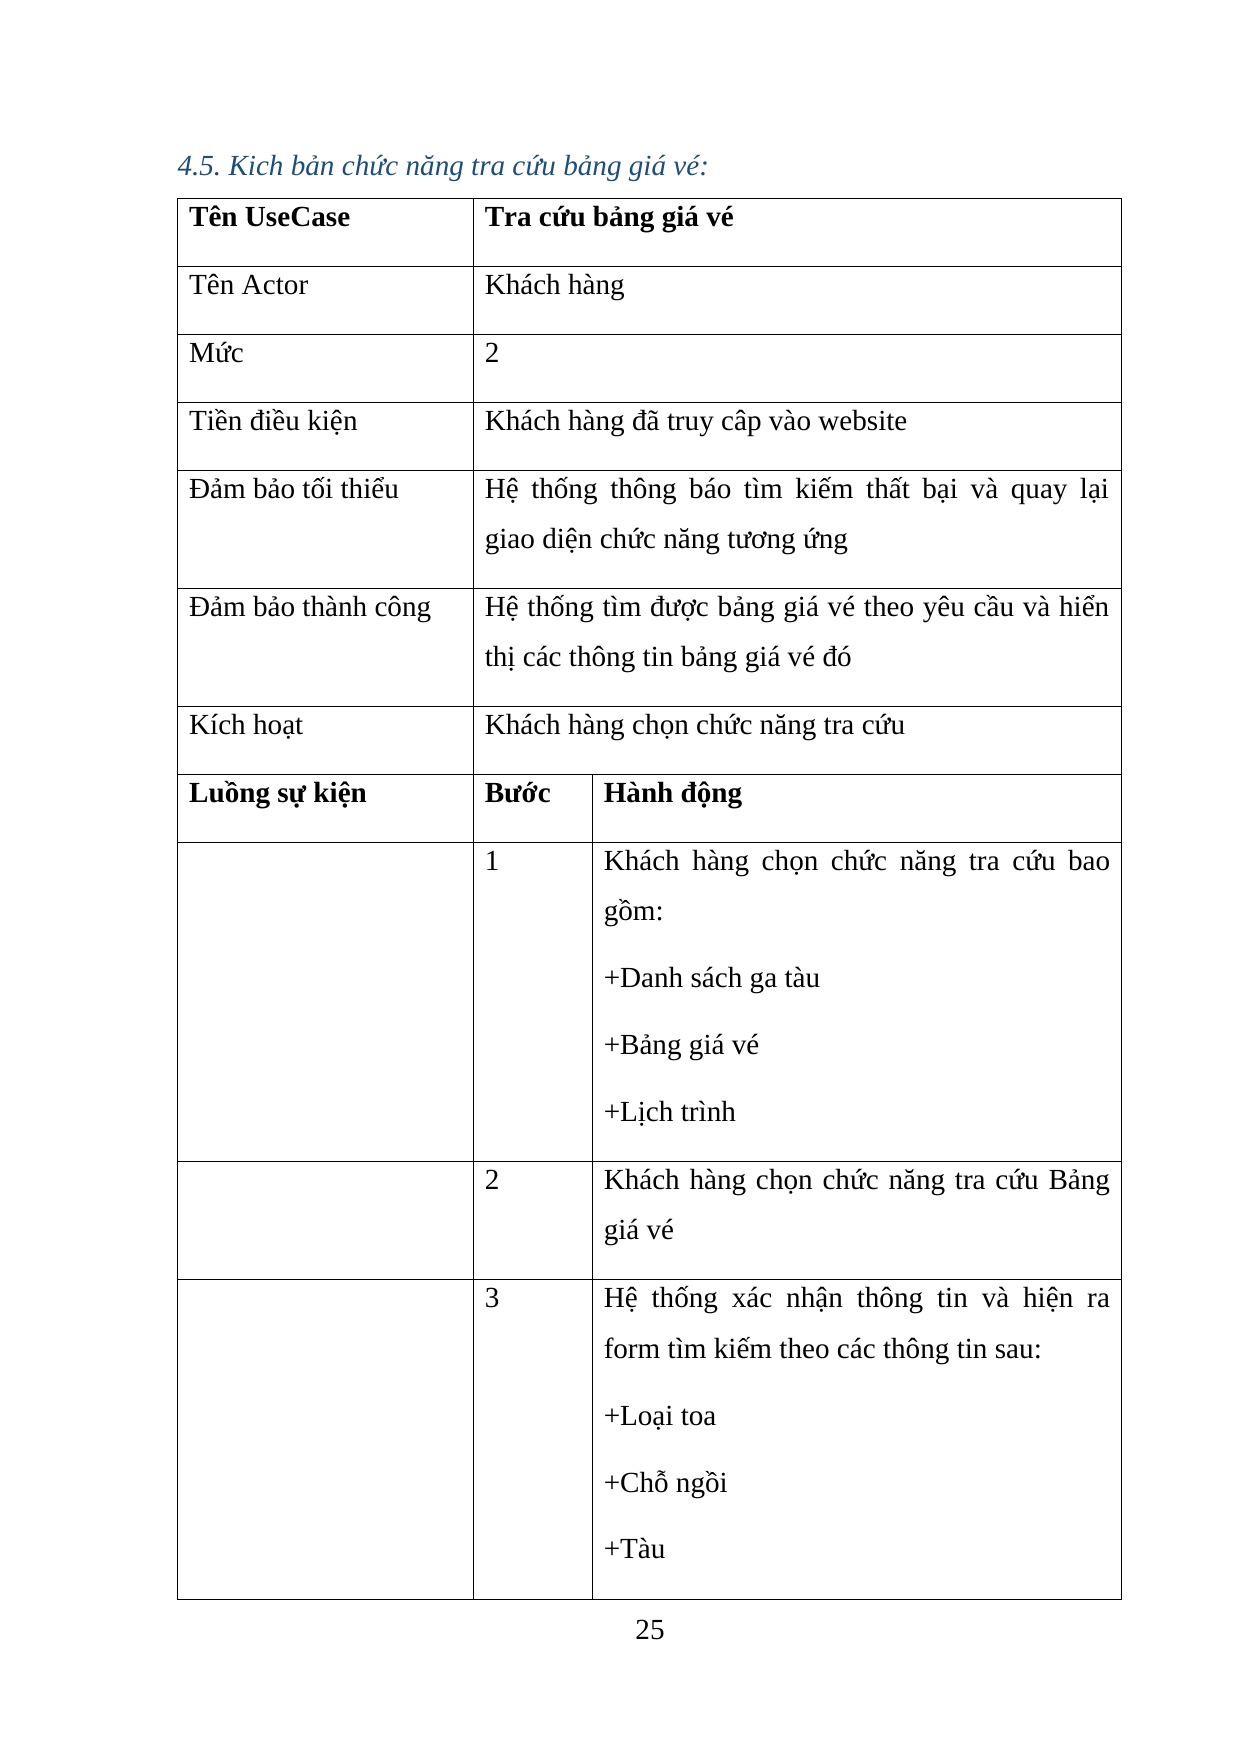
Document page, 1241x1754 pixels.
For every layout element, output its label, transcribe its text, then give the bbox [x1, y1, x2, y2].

table_cell Khách hàng chọn chức năng tra cứu [474, 707, 1121, 774]
table_cell Đảm bảo thành công [178, 589, 473, 706]
table_cell [178, 1162, 473, 1279]
table_header Tên UseCase [178, 199, 473, 266]
table_cell Hành động [593, 775, 1121, 842]
table_cell Luồng sự kiện [178, 775, 473, 842]
table_cell Hệ thống tìm được bảng giá vé theo yêu cầu và hiển thị các thông tin bảng giá vé đó [474, 589, 1121, 706]
table_cell 1 [474, 843, 592, 1161]
table_cell Hệ thống thông báo tìm kiếm thất bại và quay lại giao diện chức năng tương ứng [474, 471, 1121, 588]
table_cell 2 [474, 1162, 592, 1279]
table_cell Tiền điều kiện [178, 403, 473, 470]
table_cell Mức [178, 335, 473, 402]
table_cell Khách hàng chọn chức năng tra cứu bao gồm: +Danh sách ga tàu +Bảng giá vé +Lịch trình [593, 843, 1121, 1161]
table_cell Tên Actor [178, 267, 473, 334]
table_cell [178, 1280, 473, 1598]
table_cell 2 [474, 335, 1121, 402]
table_cell Khách hàng [474, 267, 1121, 334]
table_cell Bước [474, 775, 592, 842]
table_cell Khách hàng chọn chức năng tra cứu Bảng giá vé [593, 1162, 1121, 1279]
table_header Tra cứu bảng giá vé [474, 199, 1121, 266]
table_cell 3 [474, 1280, 592, 1598]
table_cell Kích hoạt [178, 707, 473, 774]
table_cell Khách hàng đã truy câp vào website [474, 403, 1121, 470]
subtitle 4.5. Kich bản chức năng tra cứu bảng giá vé: [177, 148, 1122, 181]
table_cell Đảm bảo tối thiểu [178, 471, 473, 588]
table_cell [593, 1280, 1121, 1598]
table_cell [178, 843, 473, 1161]
